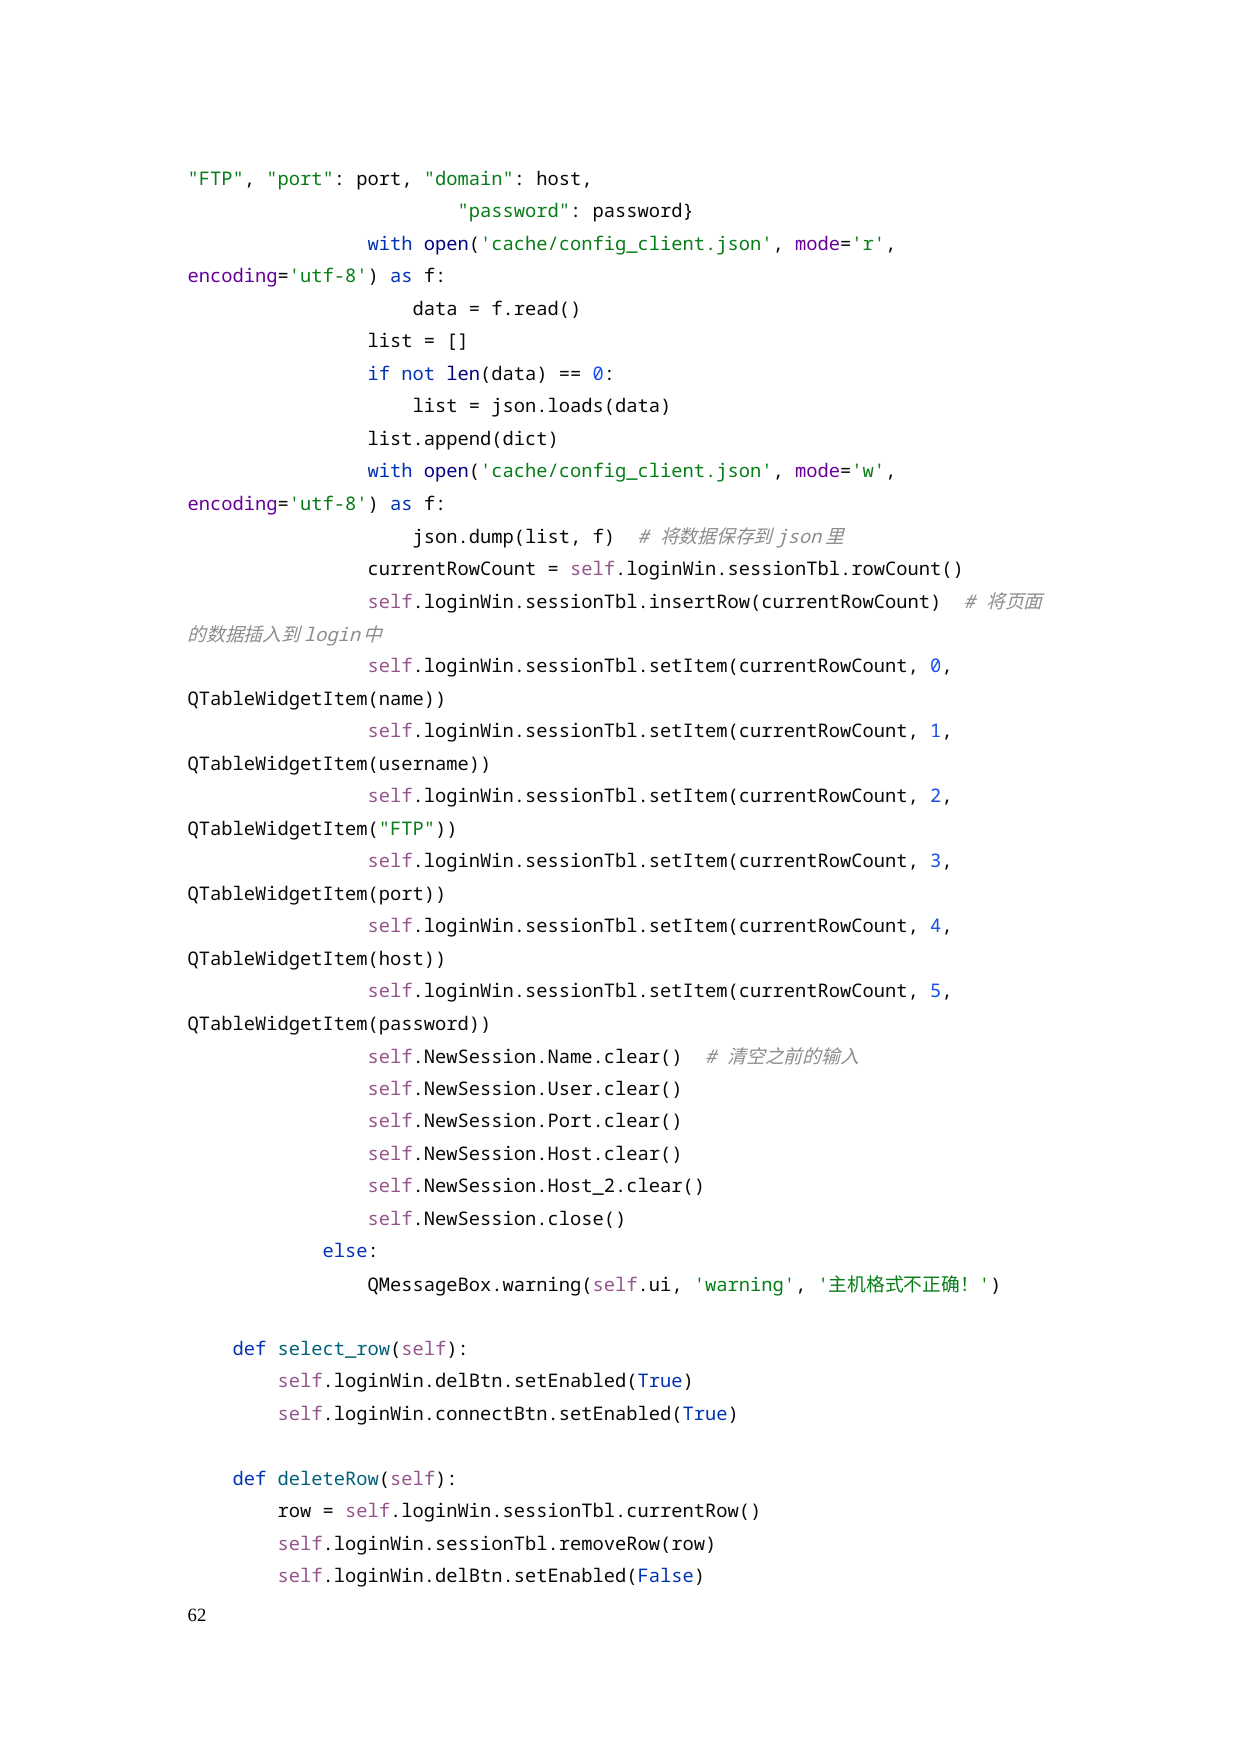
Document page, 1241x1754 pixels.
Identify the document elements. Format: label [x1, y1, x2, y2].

text [187, 162, 1053, 1592]
